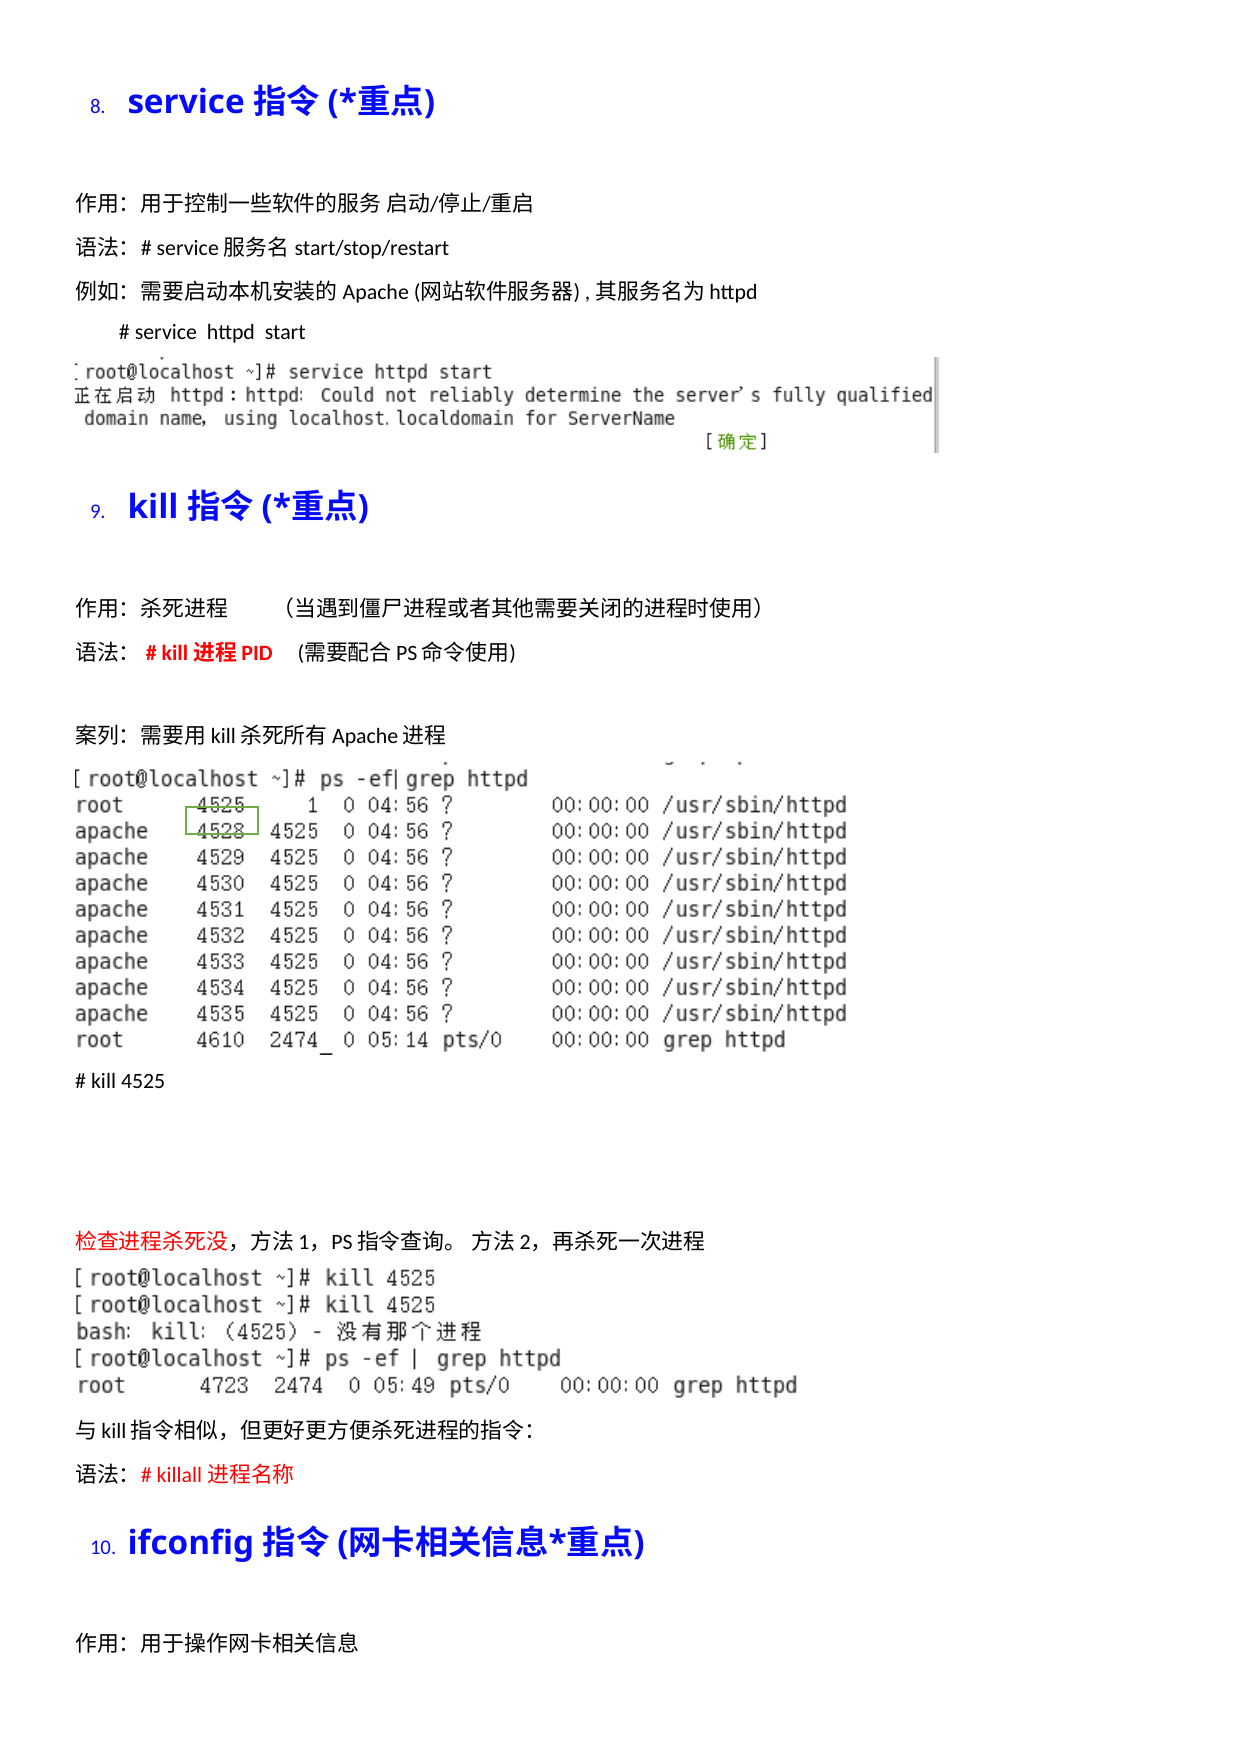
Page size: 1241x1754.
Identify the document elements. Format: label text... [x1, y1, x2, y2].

subtitle service 指令 (*重点) [90, 75, 1165, 123]
text 检查进程杀死没，方法1，PS指令查询。 方法2，再杀死一次进程 [75, 1224, 1165, 1256]
text 作用：用于控制一些软件的服务 启动/停止/重启 [75, 186, 1165, 217]
text 作用：用于操作网卡相关信息 [75, 1626, 1165, 1658]
picture [75, 1268, 941, 1401]
text 例如：需要启动本机安装的 Apache (网站软件服务器) , 其服务名为httpd [75, 274, 1165, 306]
text 语法： # kill 进程PID (需要配合PS命令使用) [75, 635, 1165, 666]
subtitle kill 指令 (*重点) [90, 480, 1165, 528]
text 语法：# killall 进程名称 [75, 1457, 1165, 1488]
text 作用：杀死进程 （当遇到僵尸进程或者其他需要关闭的进程时使用） [75, 591, 1165, 622]
text 语法：# service 服务名 start/stop/restart [75, 230, 1165, 262]
picture [75, 762, 941, 1055]
text 与kill指令相似，但更好更方便杀死进程的指令： [75, 1413, 1165, 1444]
text 案列：需要用kill杀死所有Apache进程 [75, 718, 1165, 750]
picture [75, 357, 940, 453]
text # kill 4525 [75, 1067, 1165, 1094]
subtitle ifconfig 指令 (网卡相关信息*重点) [90, 1516, 1165, 1564]
text # service httpd start [75, 318, 1165, 345]
